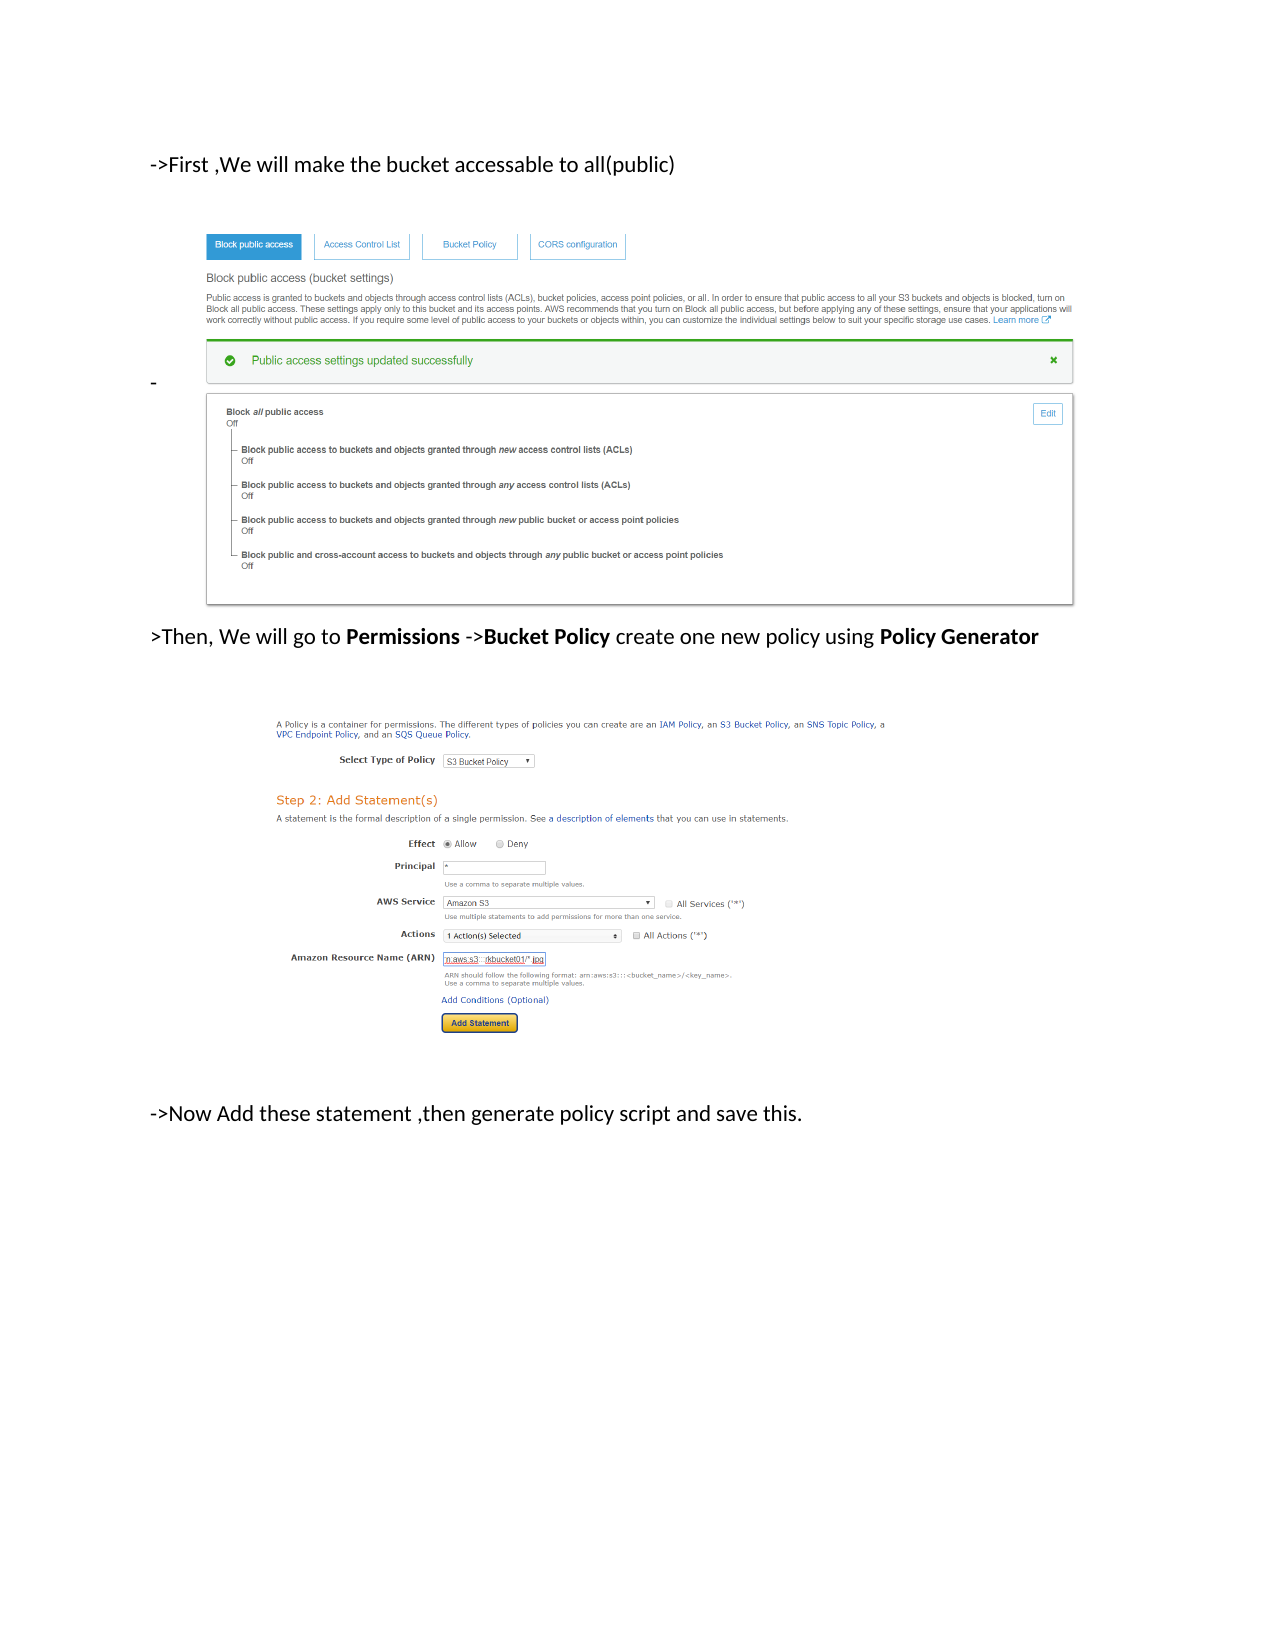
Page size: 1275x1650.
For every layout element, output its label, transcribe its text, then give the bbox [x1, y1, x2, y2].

picture [198, 234, 1077, 617]
text ->Now Add these statement ,then generate policy script and save this. [150, 1099, 1125, 1127]
picture [263, 717, 935, 1056]
text ->Then, We will go to Permissions ->Bucket Policy create one new policy using Policy Generator [150, 368, 1125, 650]
text ->First ,We will make the bucket accessable to all(public) [150, 150, 1125, 178]
